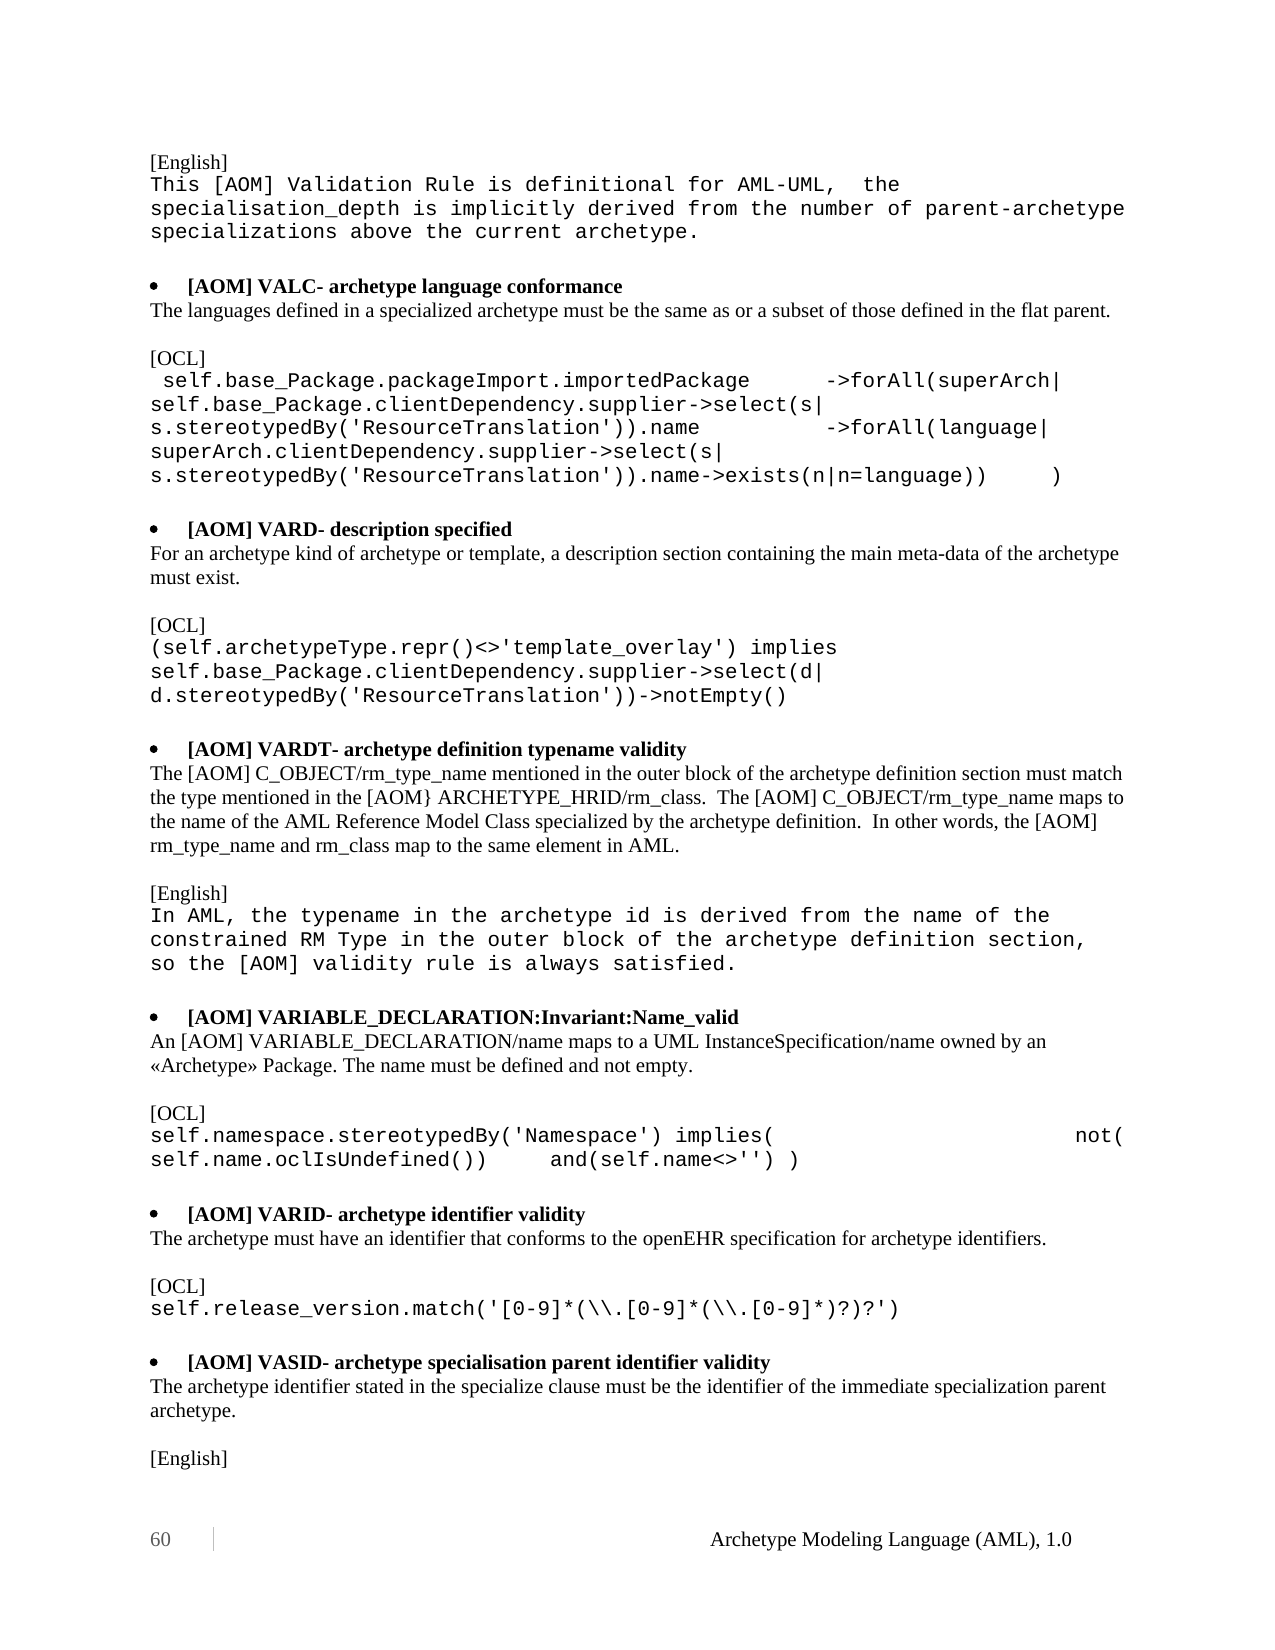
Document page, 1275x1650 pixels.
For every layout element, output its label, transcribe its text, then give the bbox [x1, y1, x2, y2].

text [OCL] [150, 613, 1125, 637]
list [AOM] VARIABLE_DECLARATION:Invariant:Name_valid [150, 1005, 1125, 1029]
text self.base_Package.packageImport.importedPackage ->forAll(superArch|self.base_Package.clientDependency.supplier->select(s|s.stereotypedBy('ResourceTranslation')).name ->forAll(language|superArch.clientDependency.supplier->select(s|s.stereotypedBy('ResourceTranslation')).name->exists(n|n=language)) ) [150, 370, 1125, 488]
text For an archetype kind of archetype or template, a description section containing the main meta-data of the archetype must exist. [150, 541, 1125, 589]
list [AOM] VASID- archetype specialisation parent identifier validity [150, 1350, 1125, 1374]
text [English] [150, 1446, 1125, 1470]
text This [AOM] Validation Rule is definitional for AML-UML, the specialisation_depth is implicitly derived from the number of parent-archetype specializations above the current archetype. [150, 174, 1125, 245]
text An [AOM] VARIABLE_DECLARATION/name maps to a UML InstanceSpecification/name owned by an «Archetype» Package. The name must be defined and not empty. [150, 1029, 1125, 1077]
list [AOM] VALC- archetype language conformance [150, 274, 1125, 298]
list [AOM] VARDT- archetype definition typename validity [150, 737, 1125, 761]
text In AML, the typename in the archetype id is derived from the name of the constrained RM Type in the outer block of the archetype definition section, so the [AOM] validity rule is always satisfied. [150, 905, 1125, 976]
text [English] [150, 150, 1125, 174]
text (self.archetypeType.repr()<>'template_overlay') implies self.base_Package.clientDependency.supplier->select(d|d.stereotypedBy('ResourceTranslation'))->notEmpty() [150, 637, 1125, 708]
text The languages defined in a specialized archetype must be the same as or a subset of those defined in the flat parent. [150, 298, 1125, 322]
text [English] [150, 881, 1125, 905]
list [AOM] VARD- description specified [150, 517, 1125, 541]
text The [AOM] C_OBJECT/rm_type_name mentioned in the outer block of the archetype definition section must match the type mentioned in the [AOM} ARCHETYPE_HRID/rm_class. The [AOM] C_OBJECT/rm_type_name maps to the name of the AML Reference Model Class specialized by the archetype definition. In other words, the [AOM] rm_type_name and rm_class map to the same element in AML. [150, 761, 1125, 857]
text [OCL] [150, 1274, 1125, 1298]
list [AOM] VARID- archetype identifier validity [150, 1201, 1125, 1226]
text self.namespace.stereotypedBy('Namespace') implies( not( self.name.oclIsUndefined()) and(self.name<>'') ) [150, 1125, 1125, 1173]
text The archetype identifier stated in the specialize clause must be the identifier of the immediate specialization parent archetype. [150, 1374, 1125, 1422]
text [OCL] [150, 346, 1125, 370]
text self.release_version.match('[0-9]*(\\.[0-9]*(\\.[0-9]*)?)?') [150, 1298, 1125, 1321]
text The archetype must have an identifier that conforms to the openEHR specification for archetype identifiers. [150, 1226, 1125, 1249]
text [OCL] [150, 1101, 1125, 1125]
